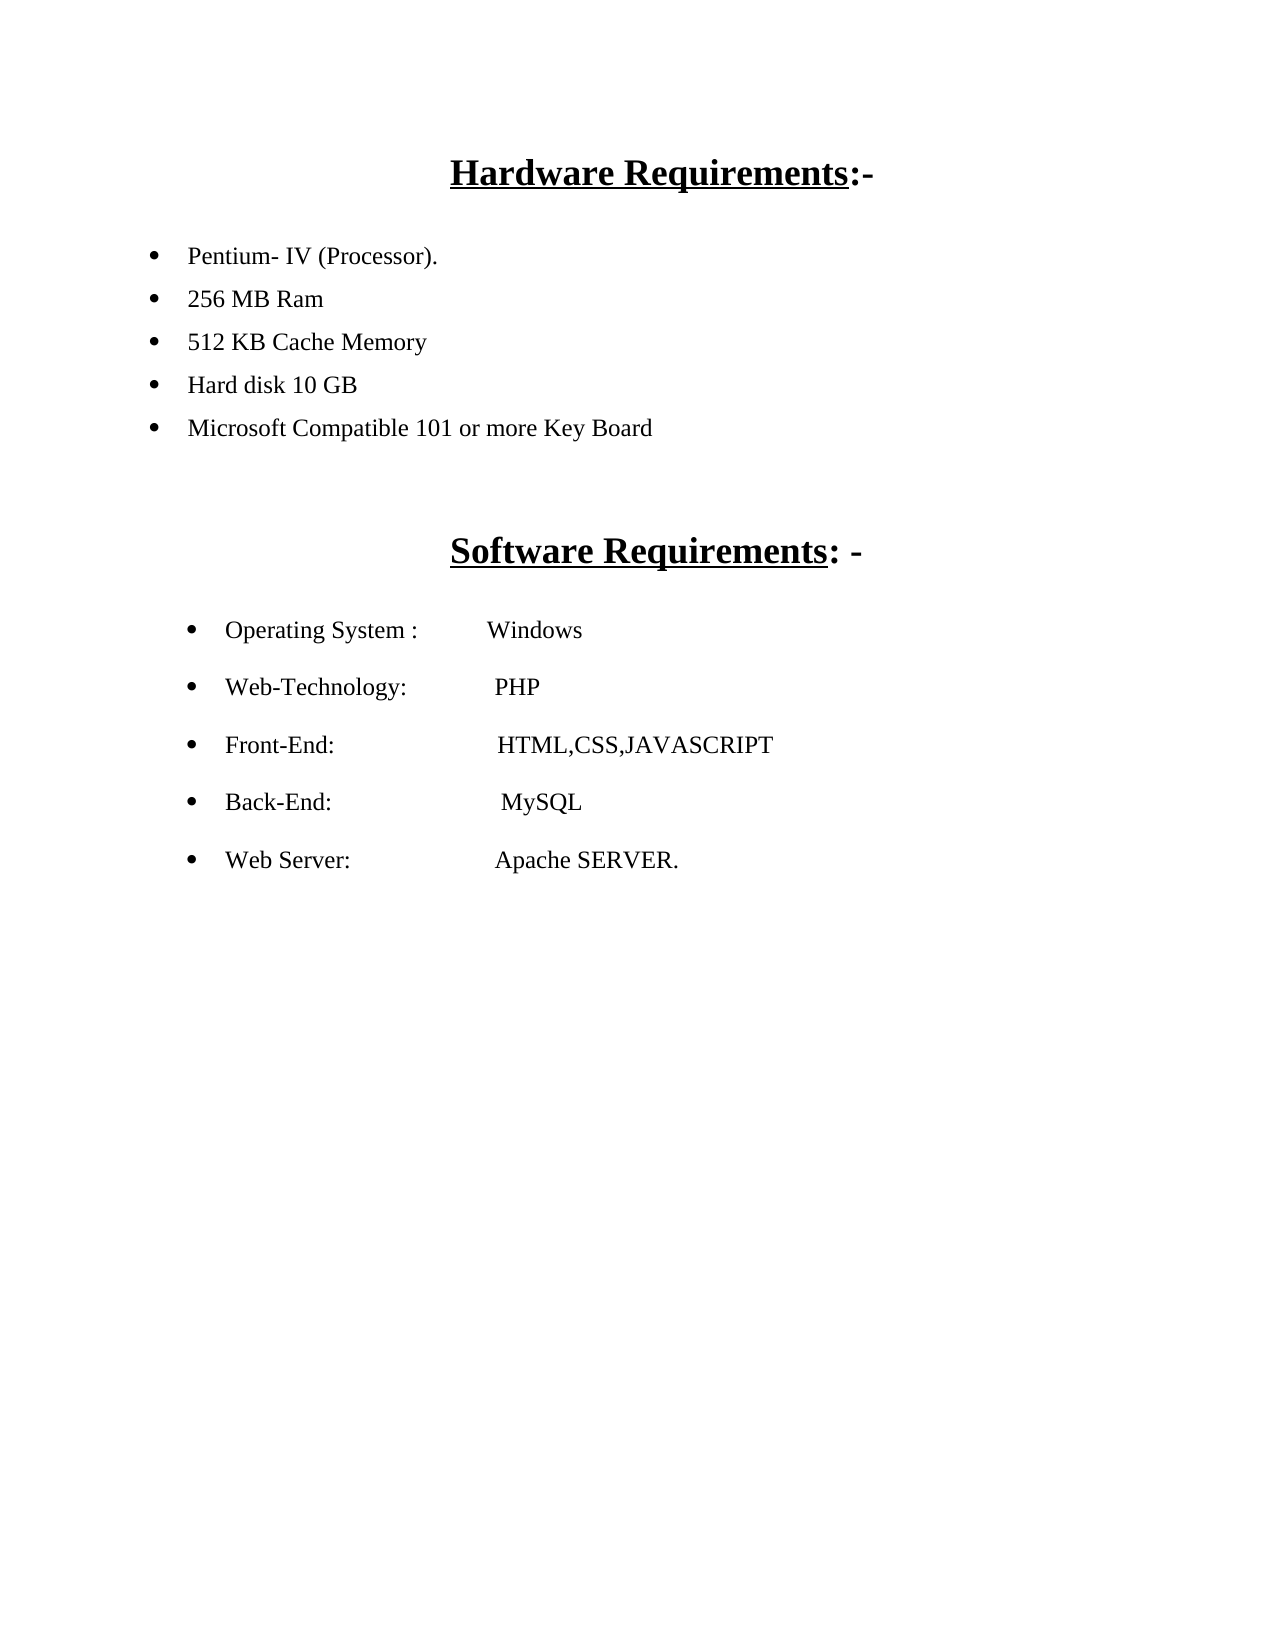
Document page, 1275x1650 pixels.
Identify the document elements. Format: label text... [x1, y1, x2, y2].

list Operating System : Windows [187, 615, 1125, 643]
list Hard disk 10 GB [150, 370, 1125, 399]
list Pentium- IV (Processor). [150, 241, 1125, 270]
list 256 MB Ram [150, 284, 1125, 313]
list Web-Technology: PHP [187, 672, 1125, 701]
text Hardware Requirements:- [450, 150, 1125, 193]
list Front-End: HTML,CSS,JAVASCRIPT [187, 730, 1125, 758]
list Microsoft Compatible 101 or more Key Board [150, 413, 1125, 442]
list Back-End: MySQL [187, 787, 1125, 816]
text Software Requirements: - [375, 528, 1125, 572]
list 512 KB Cache Memory [150, 327, 1125, 356]
list Web Server: Apache SERVER. [187, 845, 1125, 873]
